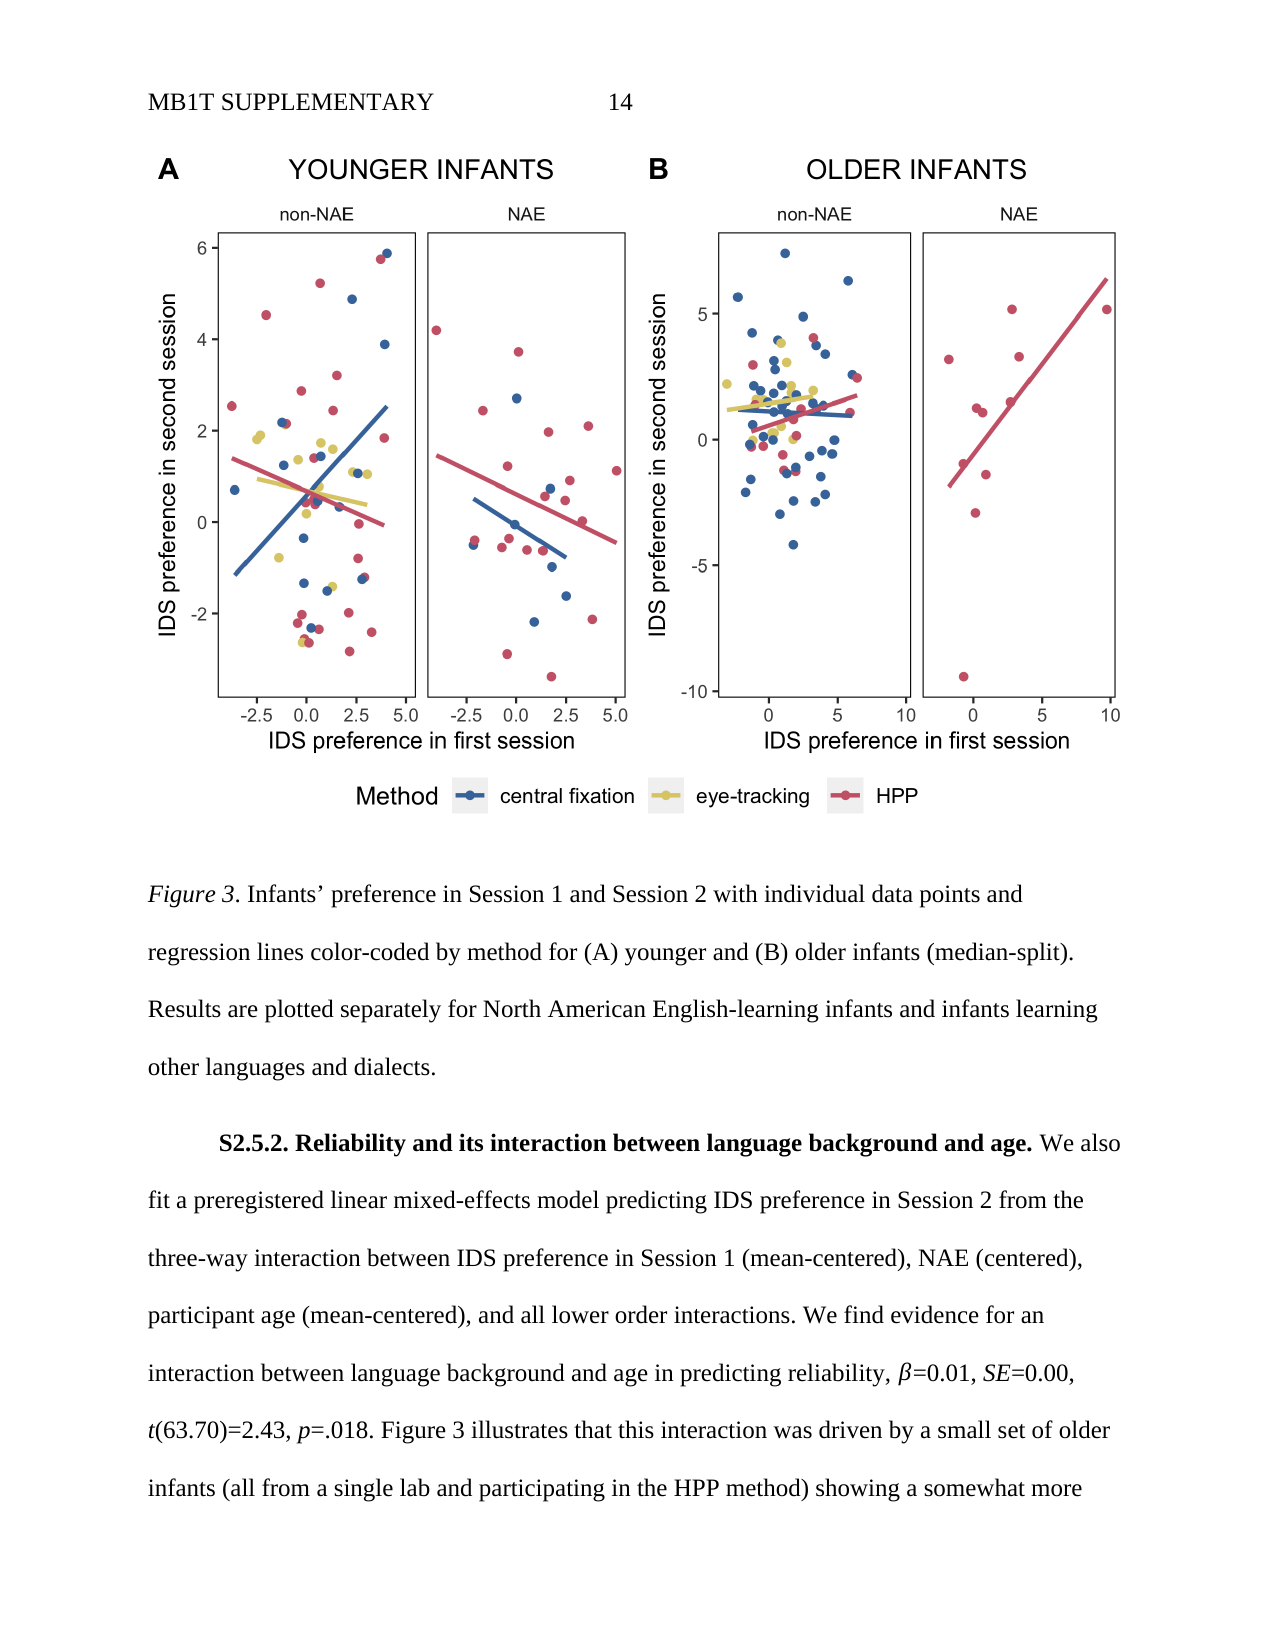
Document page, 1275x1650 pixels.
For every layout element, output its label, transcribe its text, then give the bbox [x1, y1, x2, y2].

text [148, 1128, 1127, 1502]
picture [147, 147, 1127, 826]
text Figure 3. Infants’ preference in Session 1 and Session 2 with individual data points and regression lines color-coded by method for (A) younger and (B) older infants (median-split). Results are plotted separately for North American English-learning infants and infants learning other languages and dialects. [148, 879, 1127, 1081]
